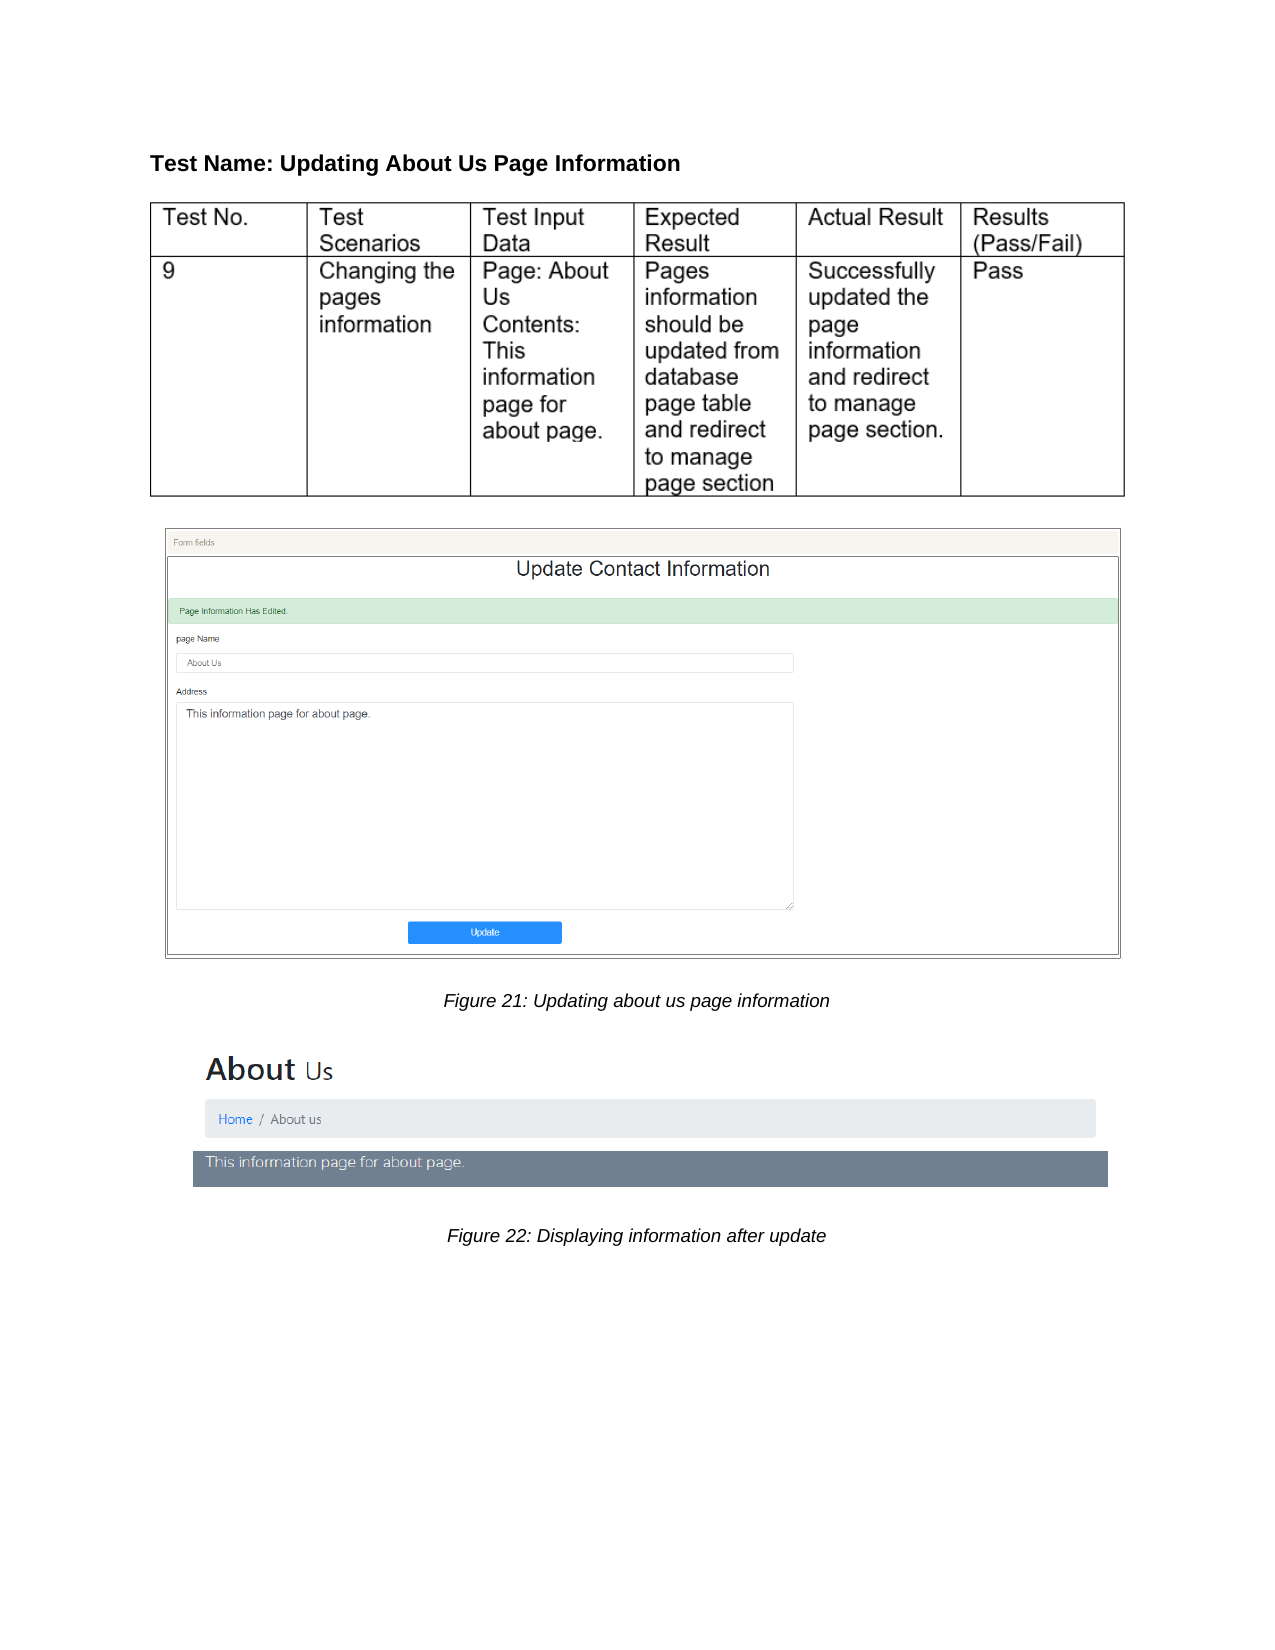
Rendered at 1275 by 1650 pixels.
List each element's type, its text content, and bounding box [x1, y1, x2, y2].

picture [150, 201, 1125, 499]
picture [150, 522, 1125, 965]
picture [150, 1031, 1125, 1200]
text Test Name: Updating About Us Page Information [150, 150, 1125, 176]
